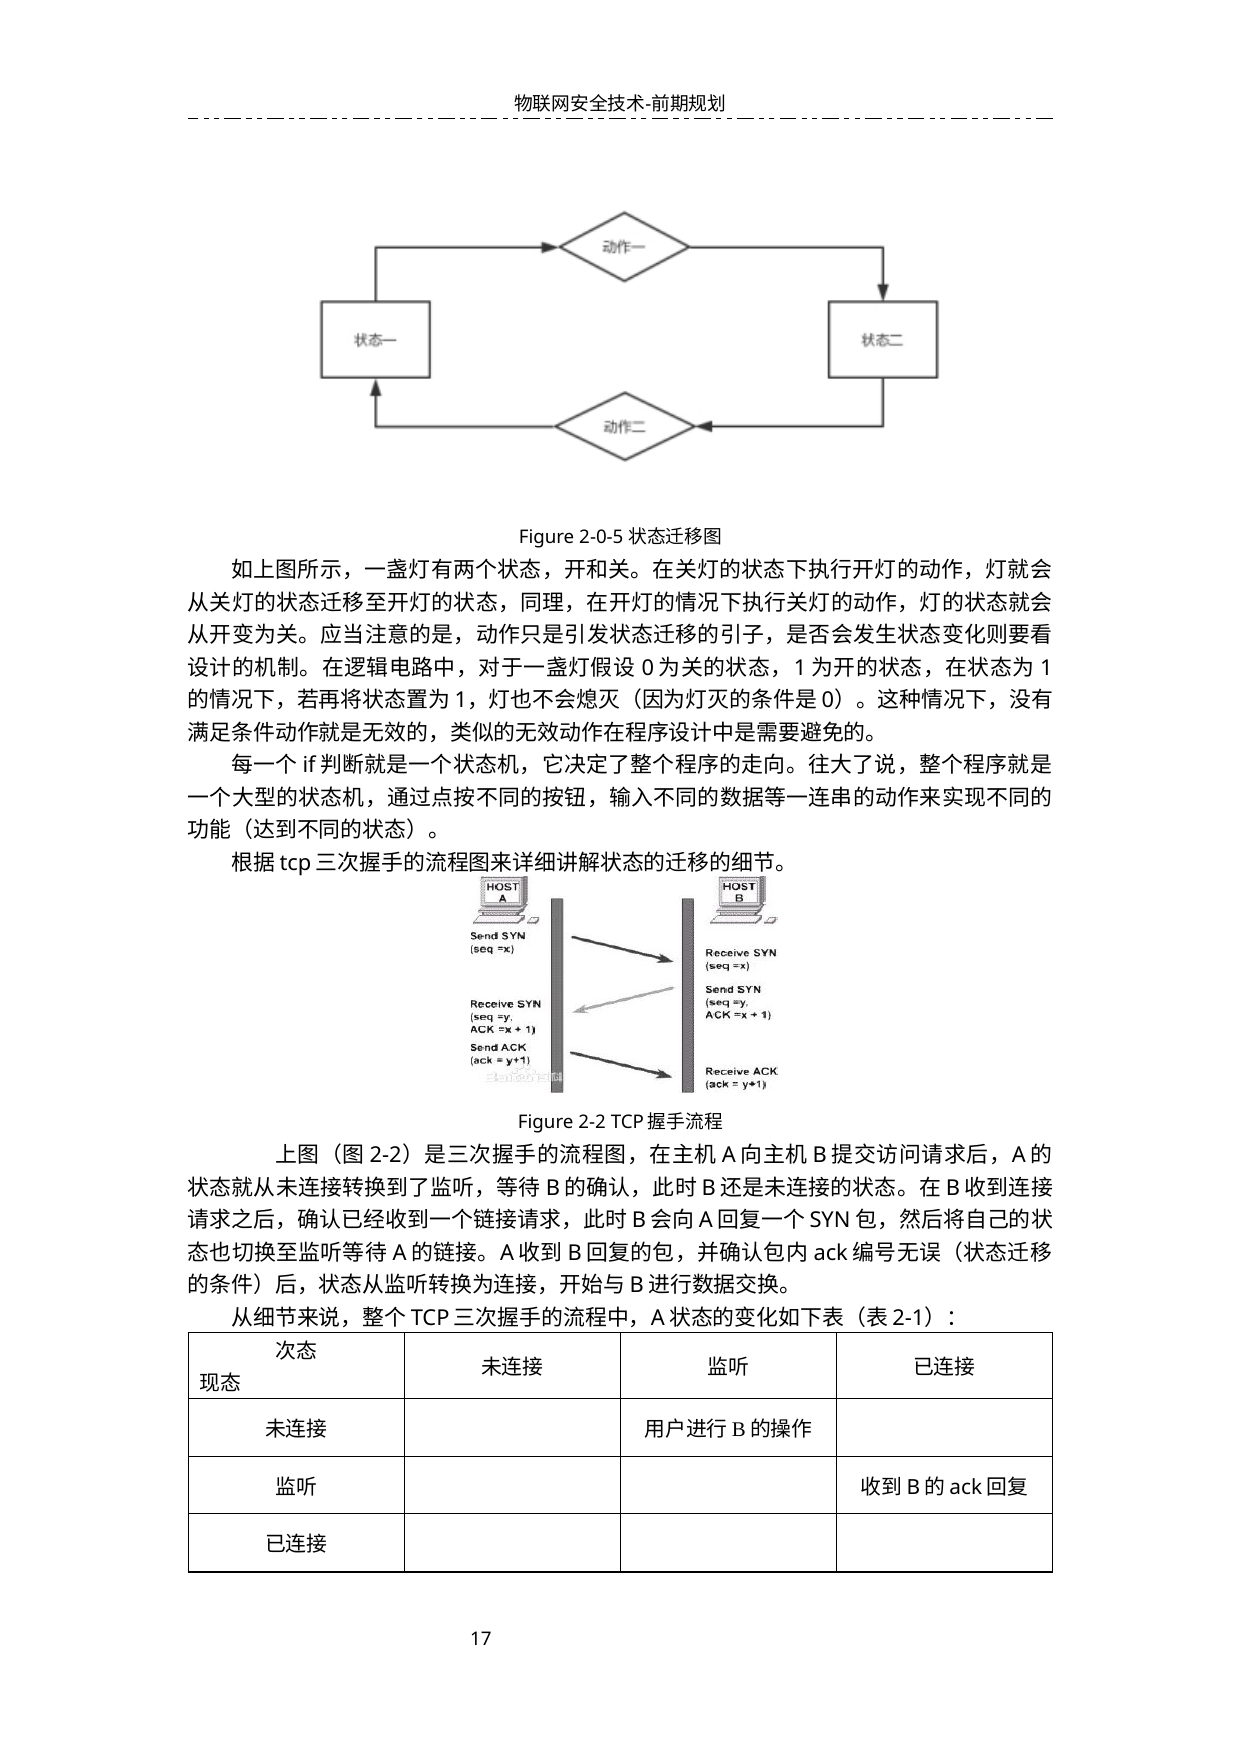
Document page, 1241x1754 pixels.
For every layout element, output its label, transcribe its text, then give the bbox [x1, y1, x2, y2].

text 如上图所示，一盏灯有两个状态，开和关。在关灯的状态下执行开灯的动作，灯就会从关灯的状态迁移至开灯的状态，同理，在开灯的情况下执行关灯的动作，灯的状态就会从开变为关。应当注意的是，动作只是引发状态迁移的引子，是否会发生状态变化则要看设计的机制。在逻辑电路中，对于一盏灯假设0为关的状态，1为开的状态，在状态为1的情况下，若再将状态置为1，灯也不会熄灭（因为灯灭的条件是0）。这种情况下，没有满足条件动作就是无效的，类似的无效动作在程序设计中是需要避免的。 [187, 552, 1053, 747]
table_cell [621, 1457, 836, 1513]
text 每一个if判断就是一个状态机，它决定了整个程序的走向。往大了说，整个程序就是一个大型的状态机，通过点按不同的按钮，输入不同的数据等一连串的动作来实现不同的功能（达到不同的状态）。 [187, 747, 1053, 844]
table_cell 监听 [189, 1457, 404, 1513]
table_cell 未连接 [189, 1399, 404, 1456]
picture [471, 877, 778, 1093]
table_cell 用户进行B的操作 [621, 1399, 836, 1456]
table_cell 收到B的ack回复 [837, 1457, 1052, 1513]
text 上图（图2-2）是三次握手的流程图，在主机A向主机B提交访问请求后，A的状态就从未连接转换到了监听，等待B的确认，此时B还是未连接的状态。在B收到连接请求之后，确认已经收到一个链接请求，此时B会向A回复一个SYN包，然后将自己的状态也切换至监听等待A的链接。A收到B回复的包，并确认包内ack编号无误（状态迁移的条件）后，状态从监听转换为连接，开始与B进行数据交换。 [187, 1137, 1053, 1299]
text 根据tcp三次握手的流程图来详细讲解状态的迁移的细节。 [187, 844, 1053, 877]
text Figure 2-2 TCP握手流程 [187, 1104, 1053, 1137]
table_header 未连接 [405, 1333, 620, 1398]
table_cell [405, 1457, 620, 1513]
picture [270, 161, 972, 495]
table_header 已连接 [837, 1333, 1052, 1398]
table_header 次态 现态 [189, 1333, 404, 1398]
table_cell 已连接 [189, 1514, 404, 1571]
table_cell [405, 1514, 620, 1571]
table_cell [837, 1399, 1052, 1456]
table_cell [405, 1399, 620, 1456]
table_cell [837, 1514, 1052, 1571]
text 从细节来说，整个TCP三次握手的流程中，A状态的变化如下表（表2-1）： [187, 1299, 1053, 1332]
table_header 监听 [621, 1333, 836, 1398]
table_cell [621, 1514, 836, 1571]
